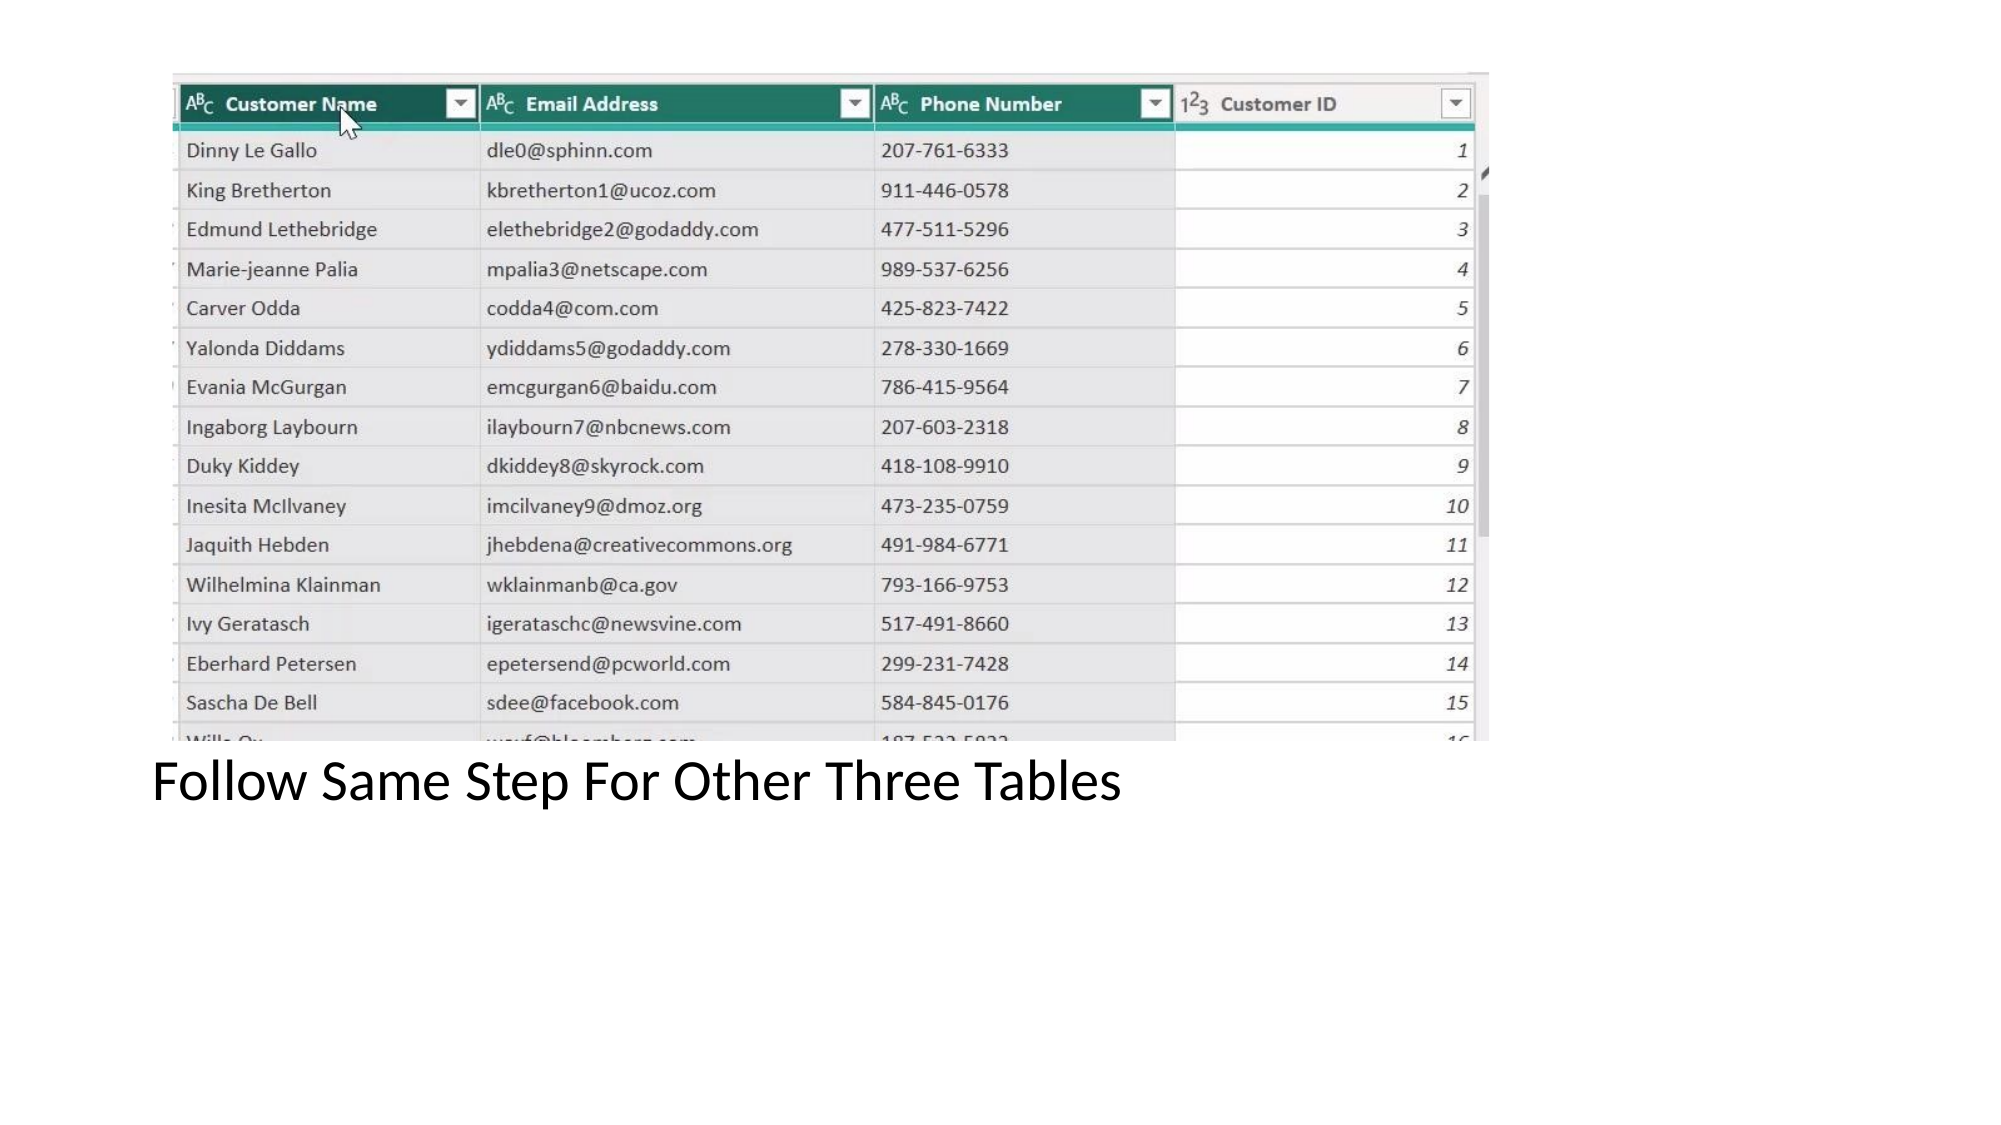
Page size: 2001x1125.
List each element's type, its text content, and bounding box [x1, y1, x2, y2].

text Follow Same Step For Other Three Tables [153, 744, 1823, 815]
picture [172, 71, 1490, 741]
